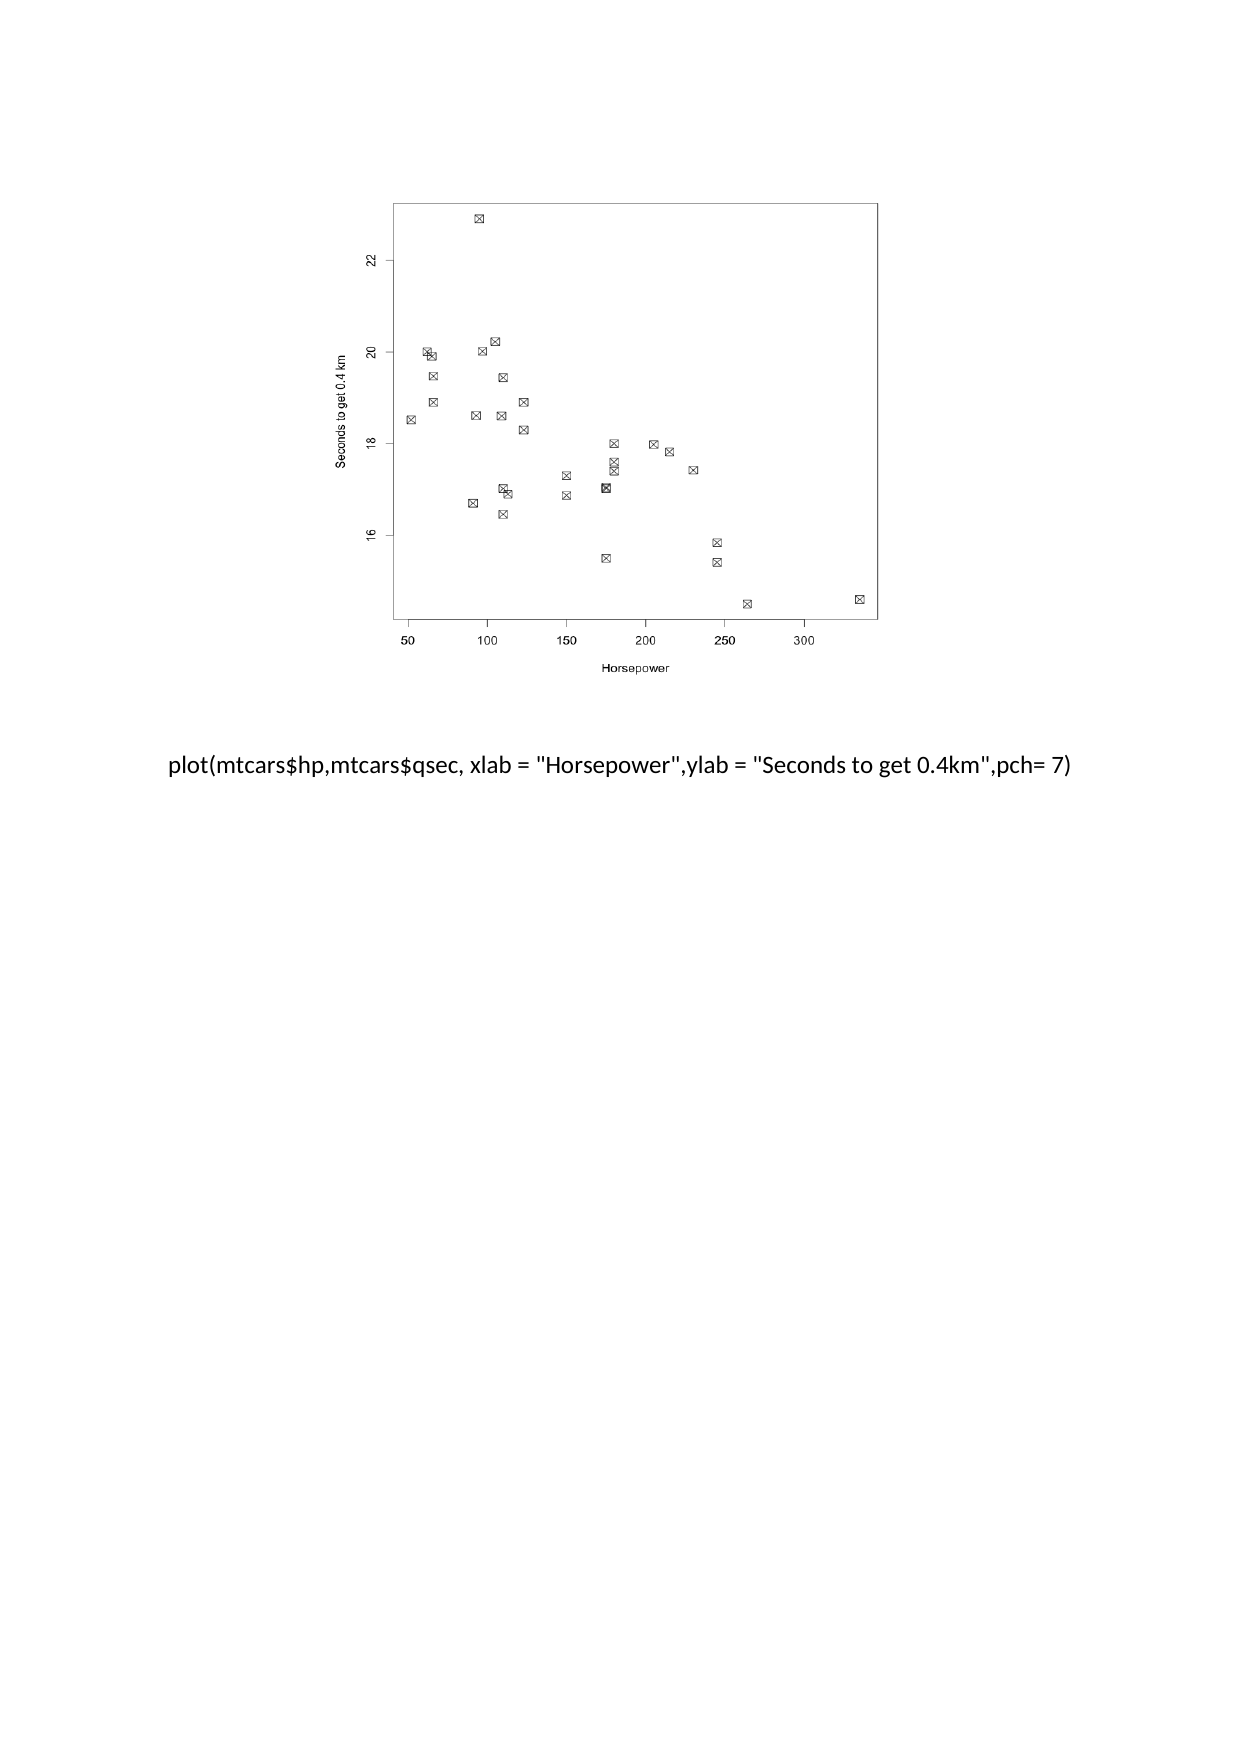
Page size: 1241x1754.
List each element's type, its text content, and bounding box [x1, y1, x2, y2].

text plot(mtcars$hp,mtcars$qsec, xlab = "Horsepower",ylab = "Seconds to get 0.4km",pch= 7) [148, 749, 1093, 780]
picture [331, 147, 909, 689]
